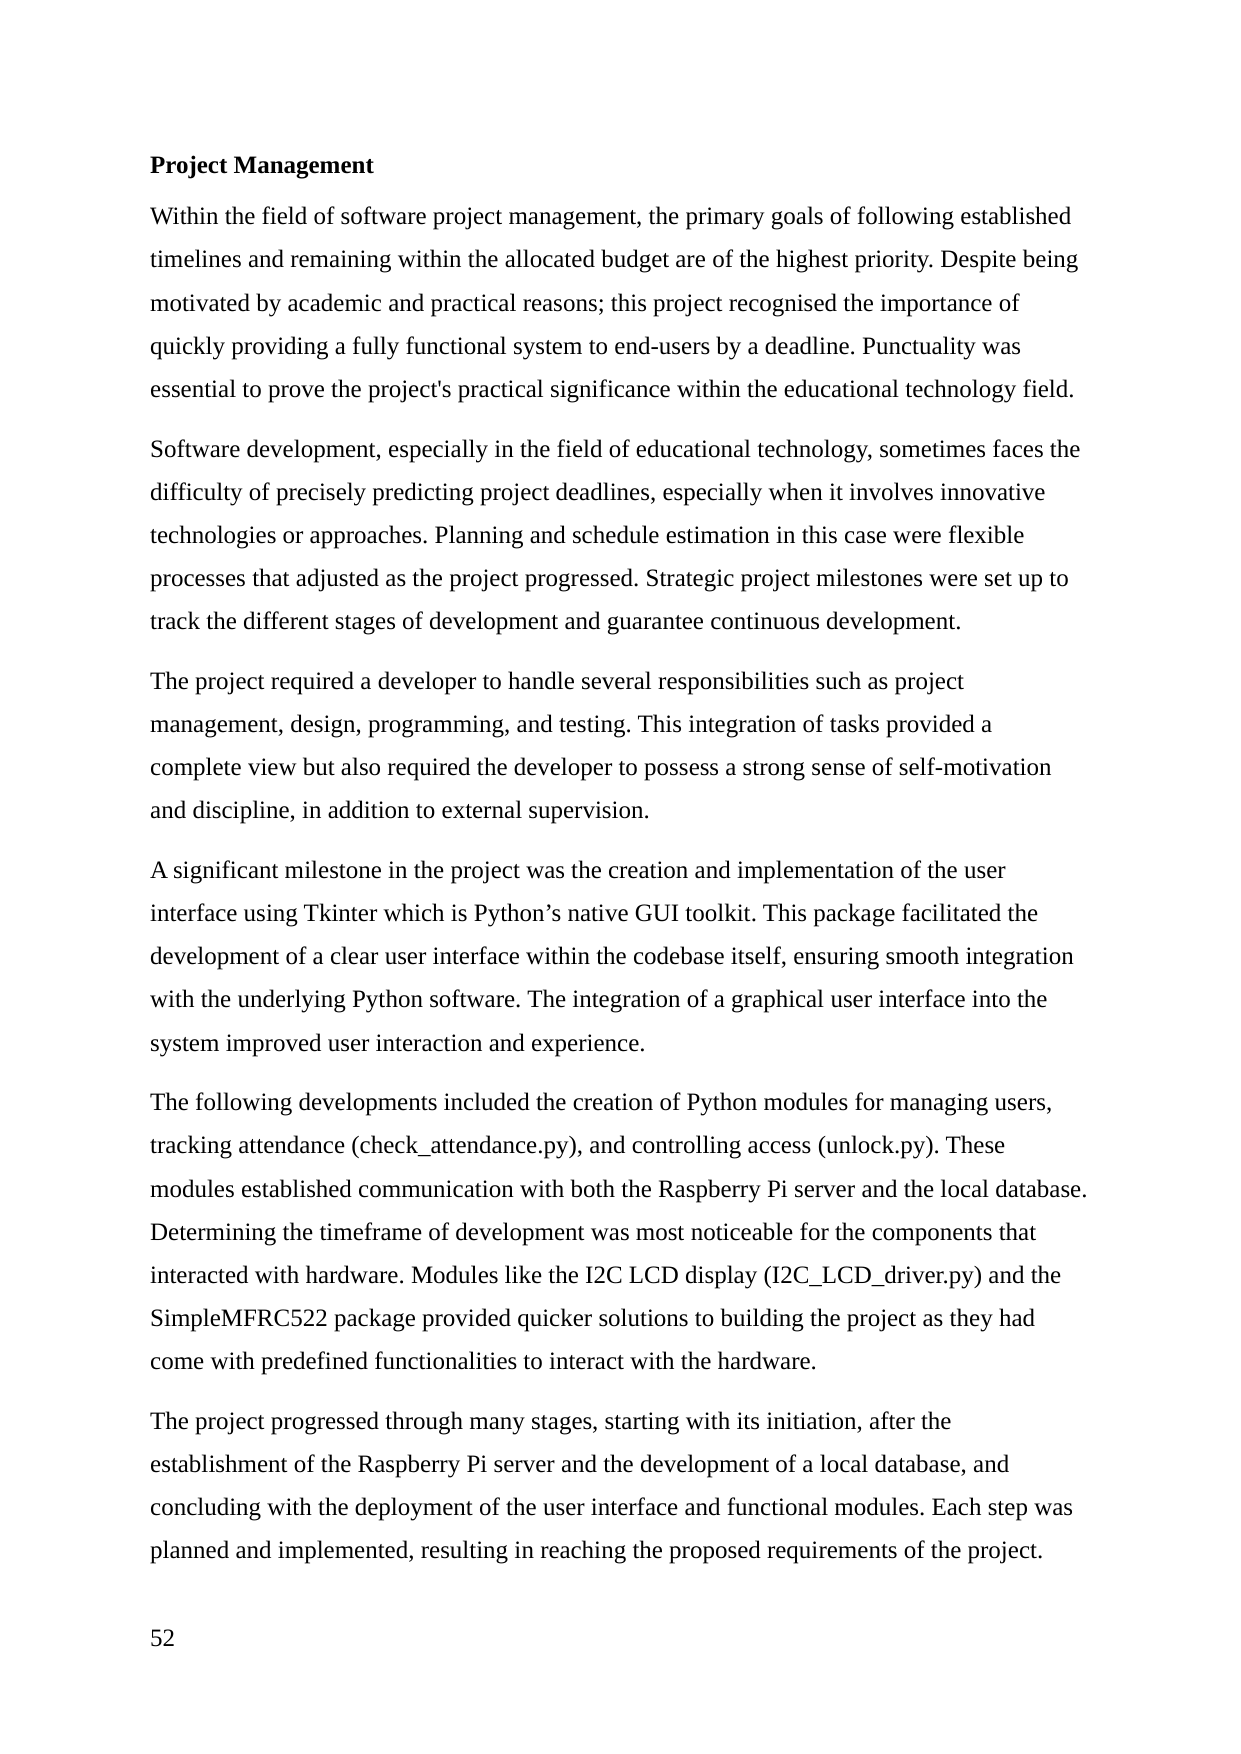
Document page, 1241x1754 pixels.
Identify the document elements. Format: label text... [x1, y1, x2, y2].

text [150, 1406, 1090, 1564]
text A significant milestone in the project was the creation and implementation of the user interface using Tkinter which is Python’s native GUI toolkit. This package facilitated the development of a clear user interface within the codebase itself, ensuring smooth integration with the underlying Python software. The integration of a graphical user interface into the system improved user interaction and experience. [150, 855, 1090, 1056]
text Software development, especially in the field of educational technology, sometimes faces the difficulty of precisely predicting project deadlines, especially when it involves innovative technologies or approaches. Planning and schedule estimation in this case were flexible processes that adjusted as the project progressed. Strategic project milestones were set up to track the different stages of development and guarantee continuous development. [150, 434, 1090, 635]
text The project required a developer to handle several responsibilities such as project management, design, programming, and testing. This integration of tasks provided a complete view but also required the developer to possess a strong sense of self-motivation and discipline, in addition to external supervision. [150, 666, 1090, 824]
text The following developments included the creation of Python modules for managing users, tracking attendance (check_attendance.py), and controlling access (unlock.py). These modules established communication with both the Raspberry Pi server and the local database. Determining the timeframe of development was most noticeable for the components that interacted with hardware. Modules like the I2C LCD display (I2C_LCD_driver.py) and the SimpleMFRC522 package provided quicker solutions to building the project as they had come with predefined functionalities to interact with the hardware. [150, 1087, 1090, 1375]
subtitle Project Management [150, 150, 1090, 179]
text Within the field of software project management, the primary goals of following established timelines and remaining within the allocated budget are of the highest priority. Despite being motivated by academic and practical reasons; this project recognised the importance of quickly providing a fully functional system to end-users by a deadline. Punctuality was essential to prove the project's practical significance within the educational technology field. [150, 201, 1090, 403]
